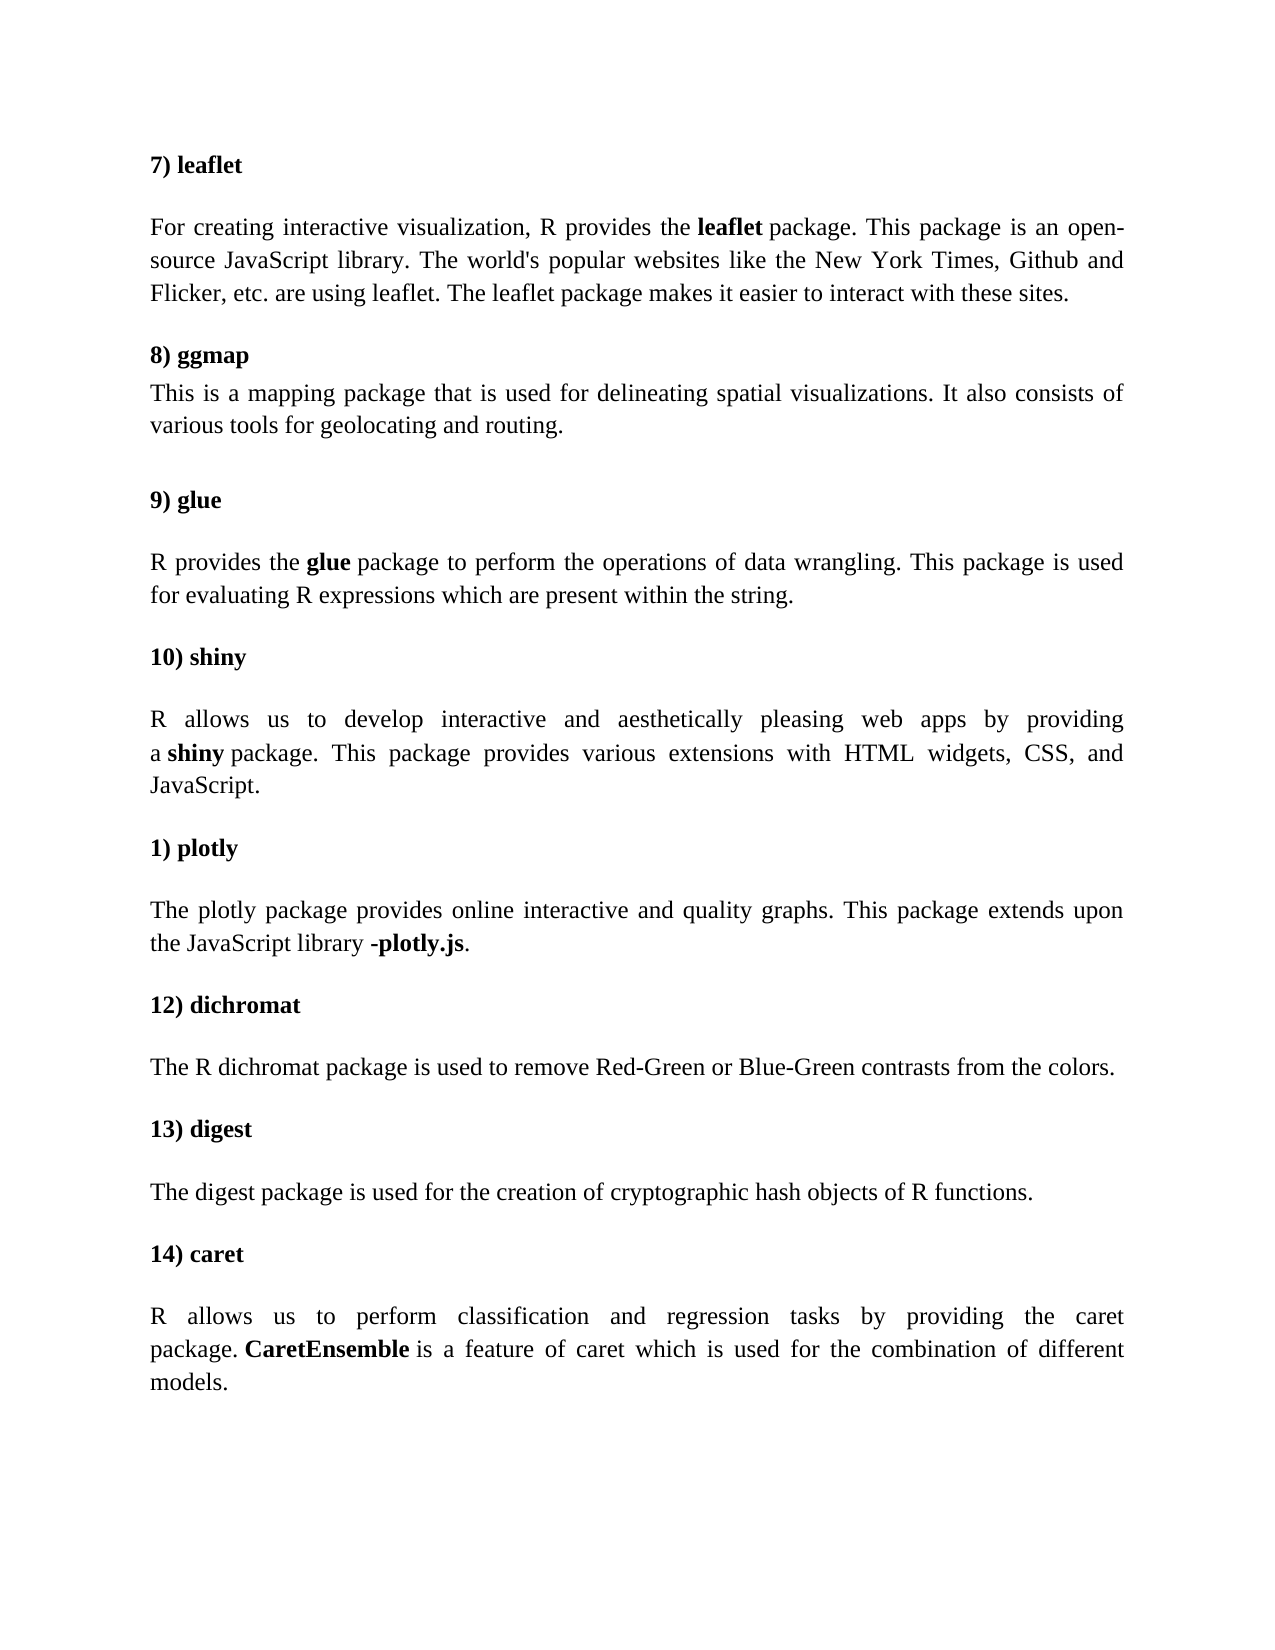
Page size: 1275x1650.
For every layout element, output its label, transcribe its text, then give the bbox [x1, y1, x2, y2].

text R provides the glue package to perform the operations of data wrangling. This package is used for evaluating R expressions which are present within the string. [150, 547, 1125, 609]
text The R dichromat package is used to remove Red-Green or Blue-Green contrasts from the colors. [150, 1052, 1125, 1081]
subtitle 7) leaflet [150, 150, 1125, 179]
text For creating interactive visualization, R provides the leaflet package. This package is an open-source JavaScript library. The world's popular websites like the New York Times, Github and Flicker, etc. are using leaflet. The leaflet package makes it easier to interact with these sites. [150, 212, 1125, 307]
subtitle 10) shiny [150, 642, 1125, 671]
subtitle 13) digest [150, 1114, 1125, 1143]
text The digest package is used for the creation of cryptographic hash objects of R functions. [150, 1177, 1125, 1206]
text The plotly package provides online interactive and quality graphs. This package extends upon the JavaScript library -plotly.js. [150, 895, 1125, 957]
subtitle 14) caret [150, 1239, 1125, 1268]
subtitle 8) ggmap [150, 340, 1125, 369]
subtitle 9) glue [150, 485, 1125, 514]
subtitle 12) dichromat [150, 990, 1125, 1019]
subtitle This is a mapping package that is used for delineating spatial visualizations. It also consists of various tools for geolocating and routing. [150, 406, 1125, 439]
text R allows us to develop interactive and aesthetically pleasing web apps by providing a shiny package. This package provides various extensions with HTML widgets, CSS, and JavaScript. [150, 733, 1125, 799]
subtitle 1) plotly [150, 833, 1125, 862]
text R allows us to perform classification and regression tasks by providing the caret package. CaretEnsemble is a feature of caret which is used for the combination of different models. [150, 1301, 1125, 1396]
